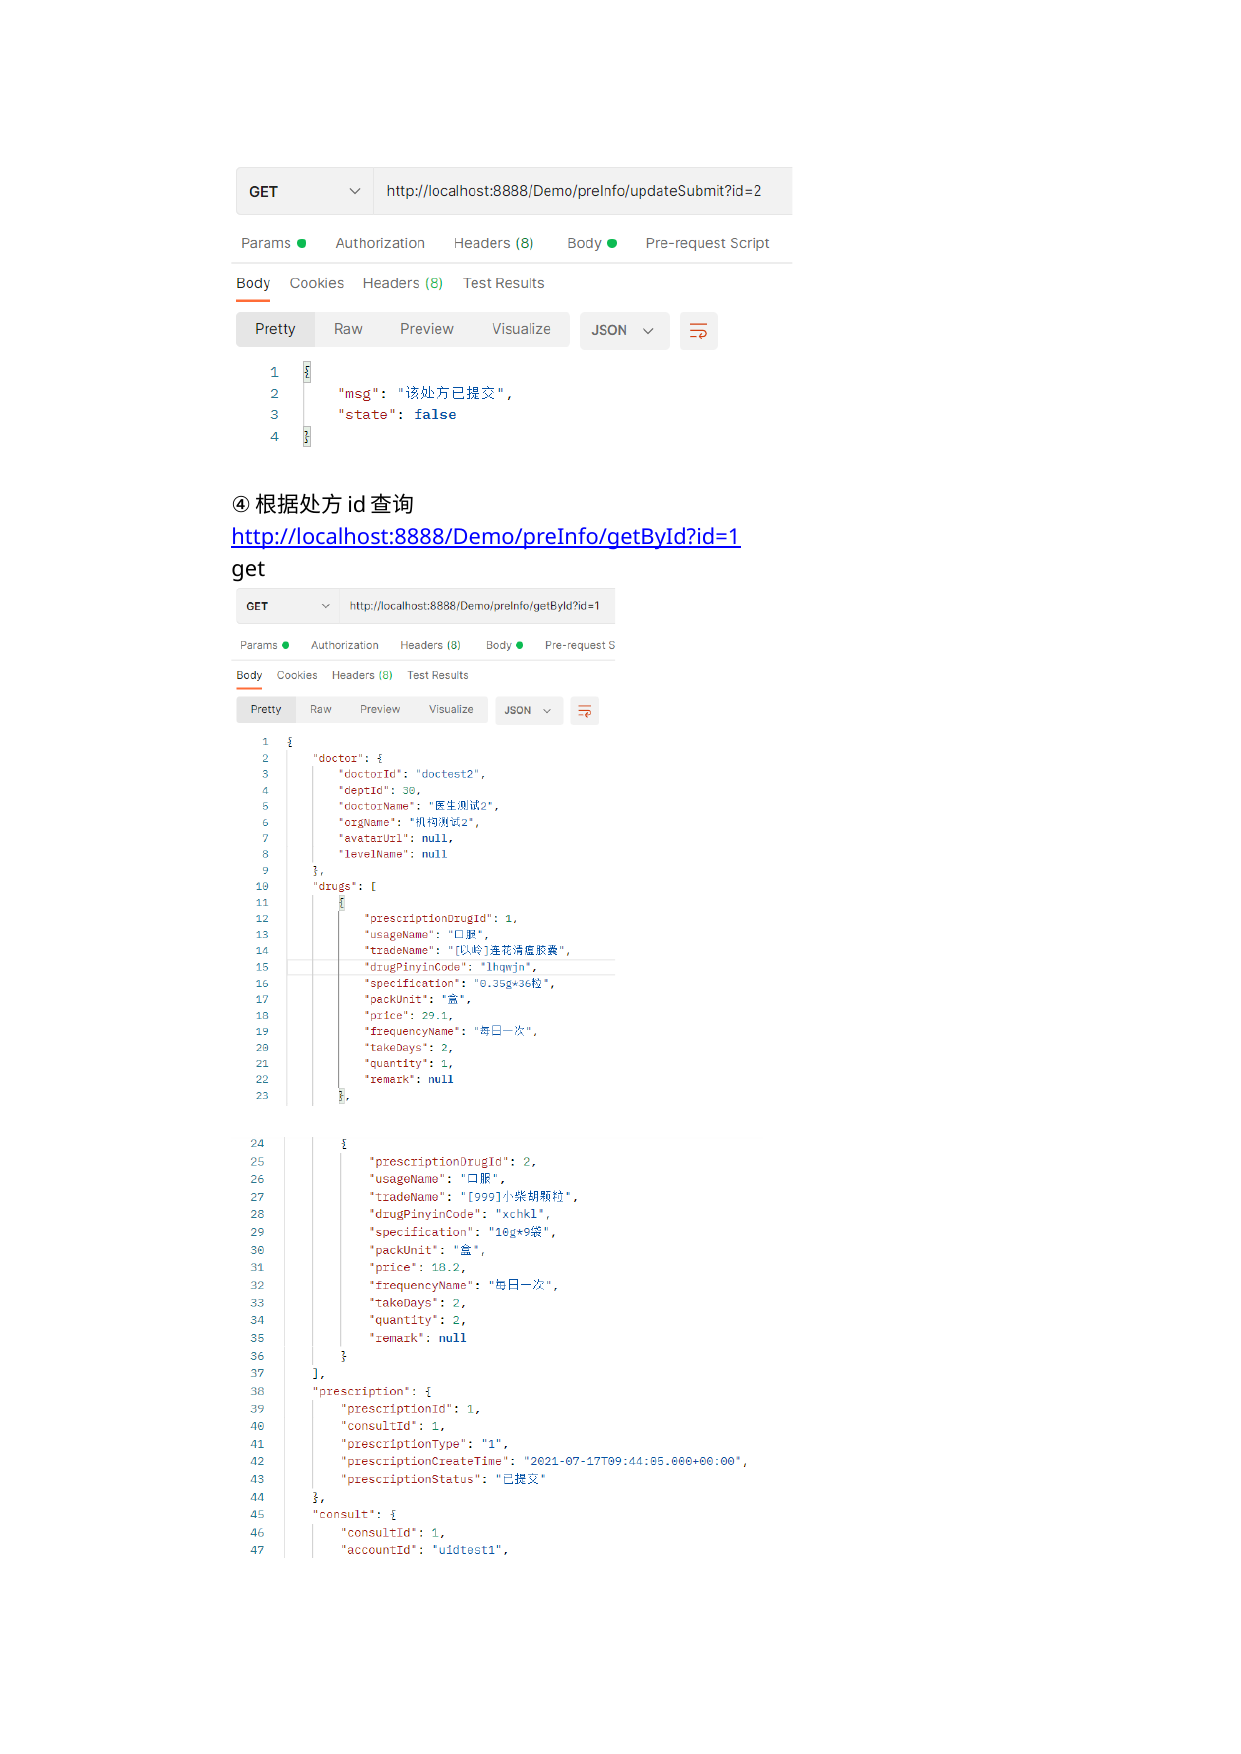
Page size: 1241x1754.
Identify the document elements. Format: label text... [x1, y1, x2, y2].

picture [231, 1137, 763, 1558]
list http://localhost:8888/Demo/preInfo/getById?id=1 [187, 519, 1053, 552]
picture [231, 584, 615, 1106]
list ④根据处方id查询 [187, 487, 1053, 519]
picture [231, 162, 793, 456]
list get [187, 552, 1053, 584]
